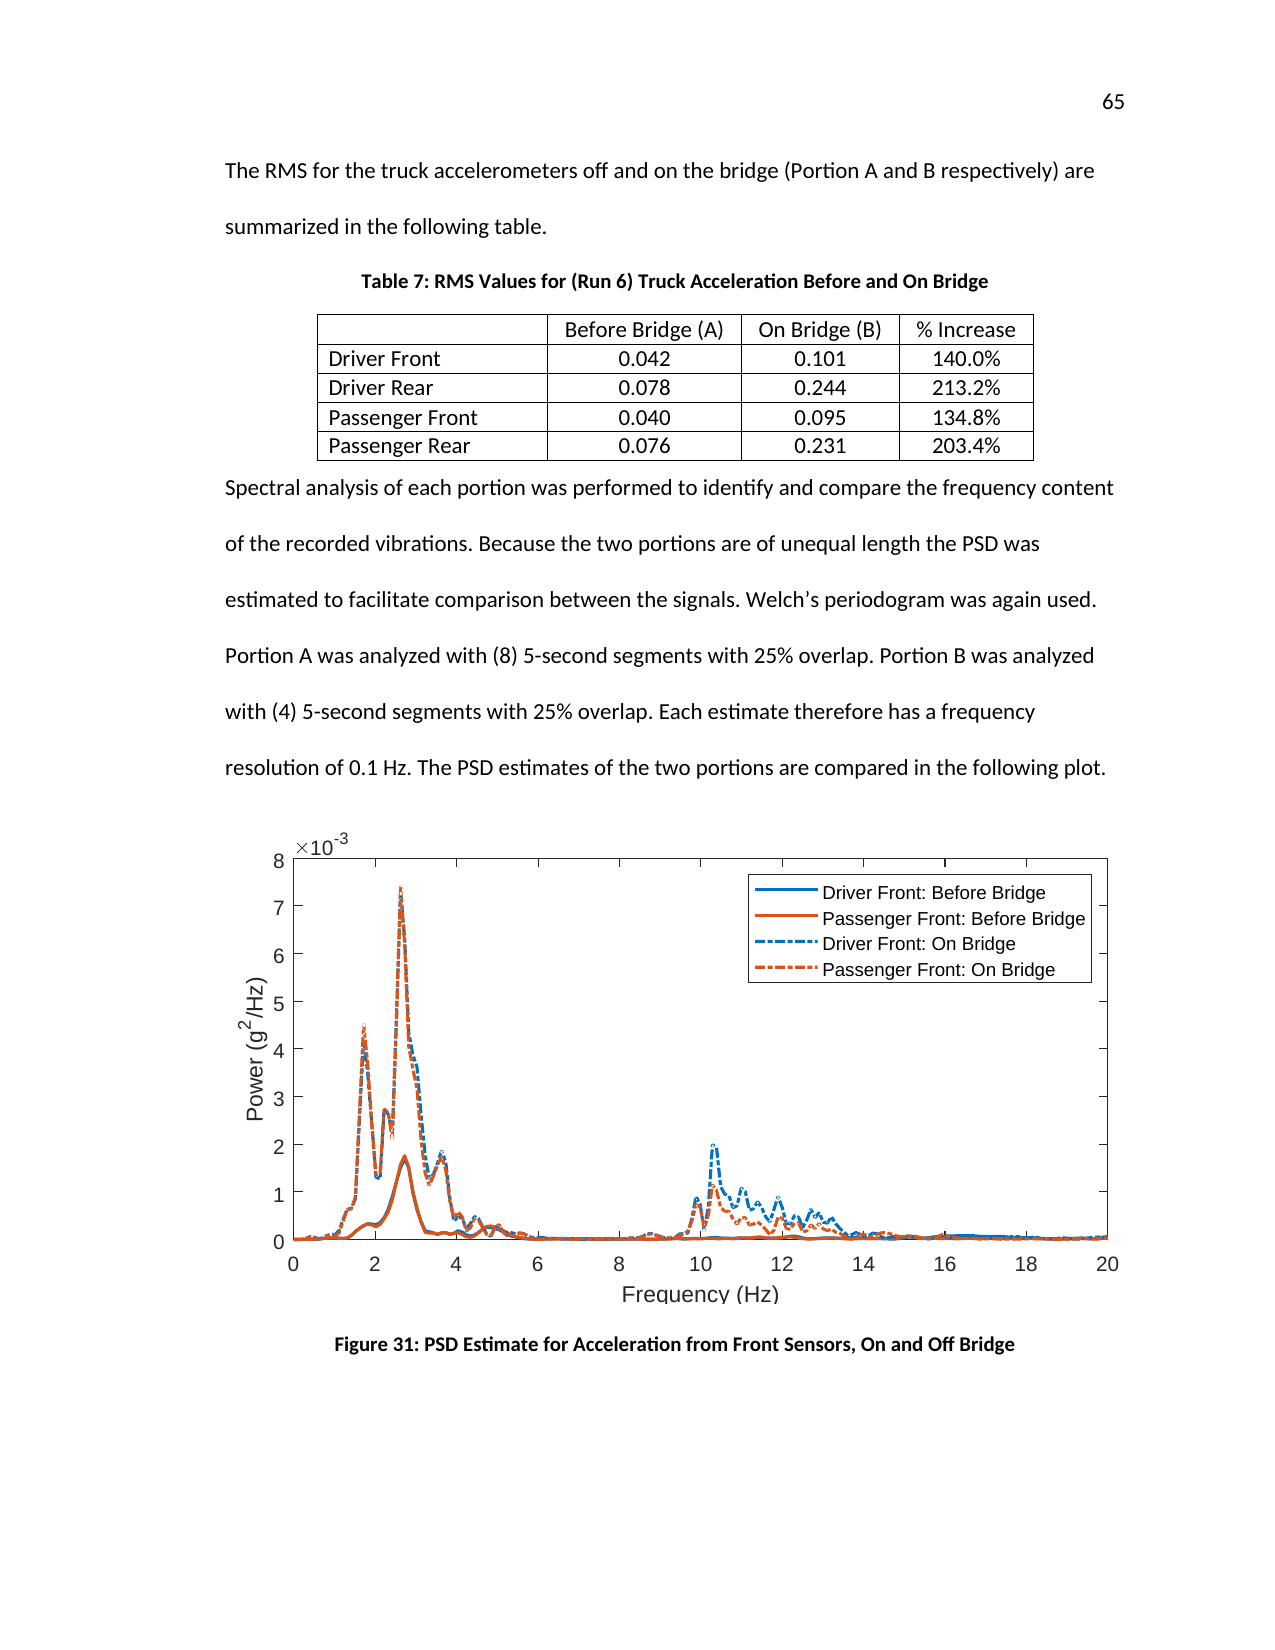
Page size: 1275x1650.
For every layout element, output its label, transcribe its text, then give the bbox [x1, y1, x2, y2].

table_cell 0.076 [548, 432, 741, 460]
table_cell 0.042 [548, 345, 741, 372]
table_cell 0.040 [548, 403, 741, 431]
table_cell 203.4% [900, 432, 1033, 460]
text The RMS for the truck accelerometers off and on the bridge (Portion A and B respectively) are summarized in the following table. [225, 156, 1125, 240]
table_header Before Bridge (A) [548, 315, 741, 343]
table_cell 213.2% [900, 374, 1033, 402]
table_cell 140.0% [900, 345, 1033, 372]
table_cell 134.8% [900, 403, 1033, 431]
table_cell Driver Rear [318, 374, 547, 402]
table_cell 0.078 [548, 374, 741, 402]
text Spectral analysis of each portion was performed to identify and compare the frequency content of the recorded vibrations. Because the two portions are of unequal length the PSD was estimated to facilitate comparison between the signals. Welch’s periodogram was again used. Portion A was analyzed with (8) 5-second segments with 25% overlap. Portion B was analyzed with (4) 5-second segments with 25% overlap. Each estimate therefore has a frequency resolution of 0.1 Hz. The PSD estimates of the two portions are compared in the following plot. [225, 473, 1125, 781]
table_cell 0.231 [742, 432, 899, 460]
text Figure 32: PSD Estimate for Acceleration from Front Sensors, On and Off Bridge [225, 1331, 1125, 1357]
table_cell 0.244 [742, 374, 899, 402]
table_header On Bridge (B) [742, 315, 899, 343]
table_header % Increase [900, 315, 1033, 343]
table_cell 0.095 [742, 403, 899, 431]
table_cell Driver Front [318, 345, 547, 372]
table_cell 0.101 [742, 345, 899, 372]
table_cell Passenger Front [318, 403, 547, 431]
table_cell Passenger Rear [318, 432, 547, 460]
table_header [318, 315, 547, 343]
text Table : RMS Values for (Run 6) Truck Acceleration Before and On Bridge [225, 268, 1125, 293]
